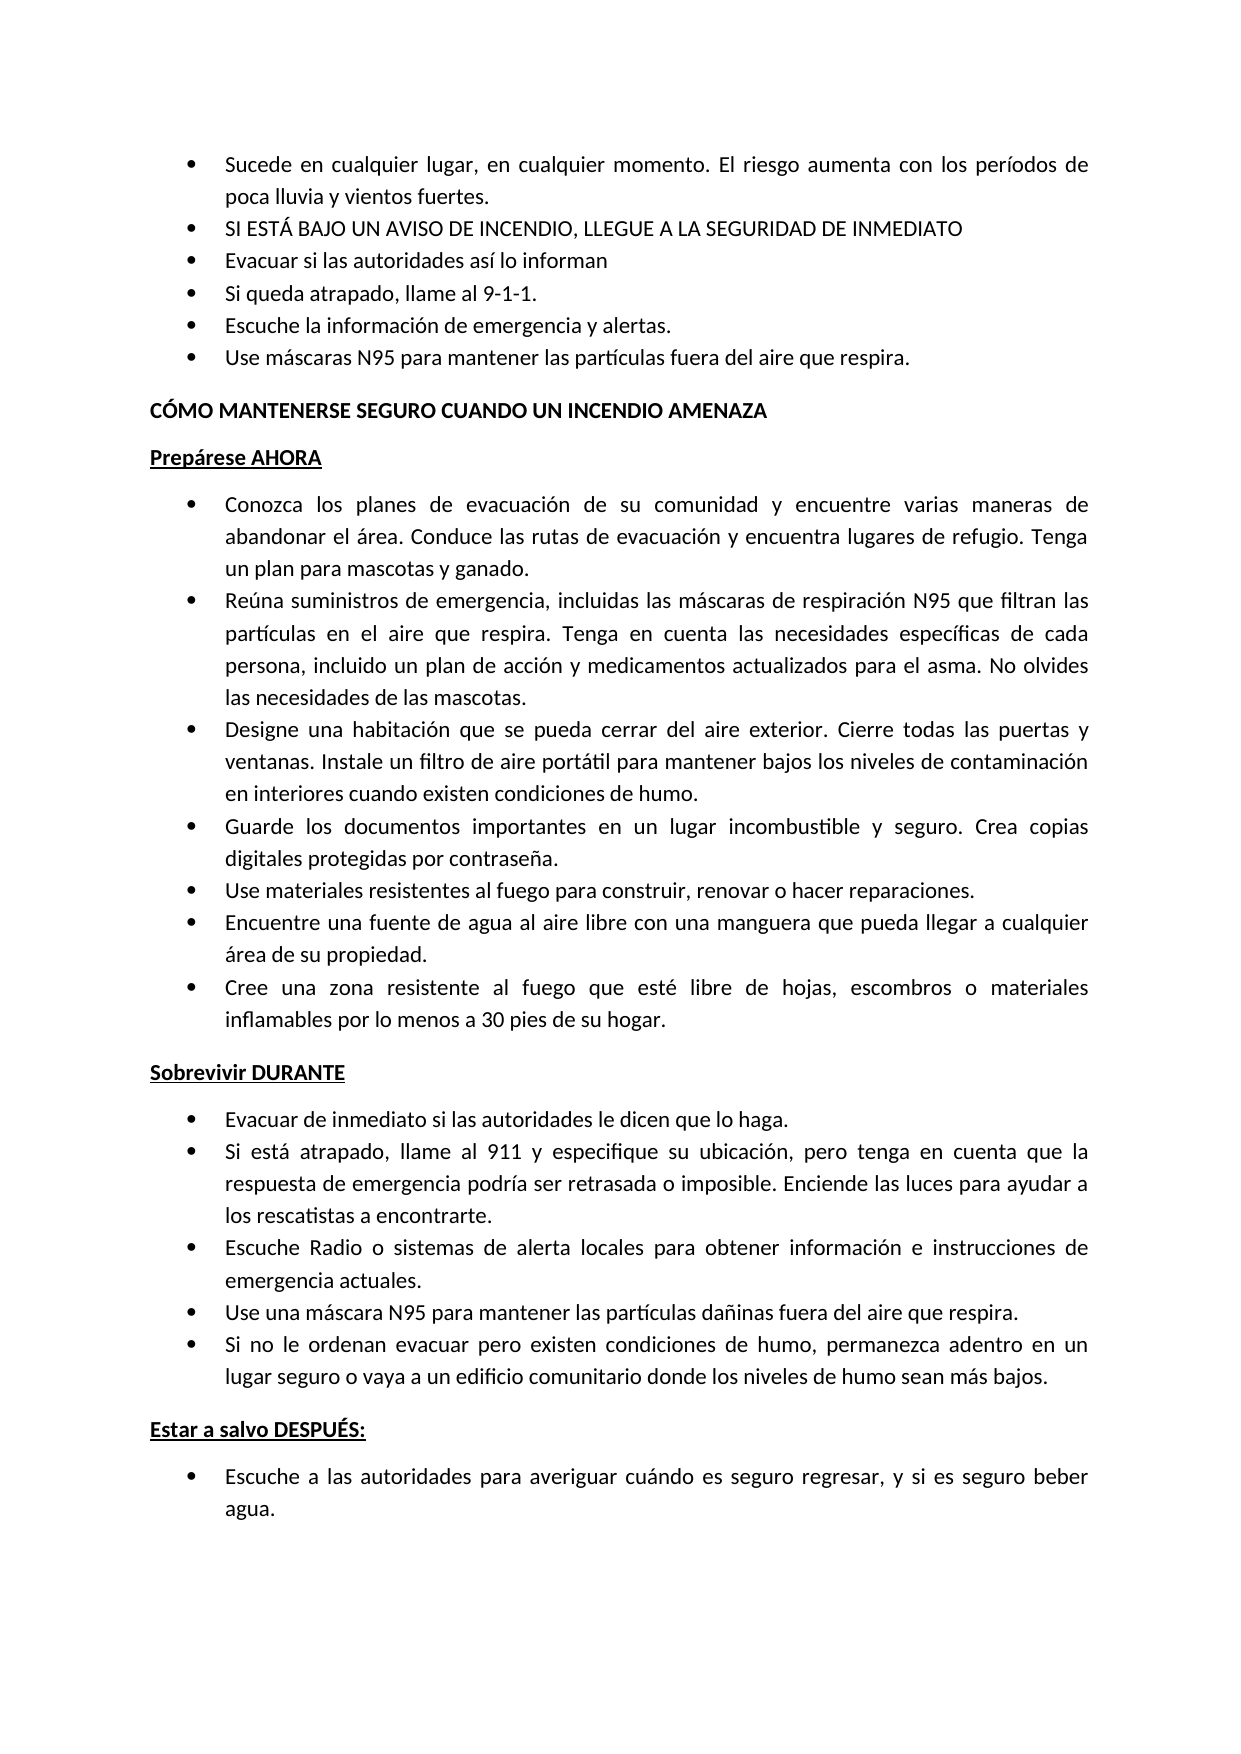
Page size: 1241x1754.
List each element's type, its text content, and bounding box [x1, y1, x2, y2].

list Reúna suministros de emergencia, incluidas las máscaras de respiración N95 que filtran las partículas en el aire que respira. Tenga en cuenta las necesidades específicas de cada persona, incluido un plan de acción y medicamentos actualizados para el asma. No olvides las necesidades de las mascotas. [187, 586, 1090, 711]
list Cree una zona resistente al fuego que esté libre de hojas, escombros o materiales inflamables por lo menos a 30 pies de su hogar. [187, 973, 1090, 1033]
text Estar a salvo DESPUÉS: [150, 1415, 1090, 1443]
list Si no le ordenan evacuar pero existen condiciones de humo, permanezca adentro en un lugar seguro o vaya a un edificio comunitario donde los niveles de humo sean más bajos. [187, 1330, 1090, 1390]
list Si está atrapado, llame al 911 y especifique su ubicación, pero tenga en cuenta que la respuesta de emergencia podría ser retrasada o imposible. Enciende las luces para ayudar a los rescatistas a encontrarte. [187, 1137, 1090, 1229]
text Sobrevivir DURANTE [150, 1058, 1090, 1086]
list Evacuar de inmediato si las autoridades le dicen que lo haga. [187, 1105, 1090, 1133]
text CÓMO MANTENERSE SEGURO CUANDO UN INCENDIO AMENAZA [150, 396, 1090, 424]
list Encuentre una fuente de agua al aire libre con una manguera que pueda llegar a cualquier área de su propiedad. [187, 908, 1090, 968]
list SI ESTÁ BAJO UN AVISO DE INCENDIO, LLEGUE A LA SEGURIDAD DE INMEDIATO [187, 214, 1090, 242]
list Escuche a las autoridades para averiguar cuándo es seguro regresar, y si es seguro beber agua. [187, 1462, 1090, 1522]
list Conozca los planes de evacuación de su comunidad y encuentre varias maneras de abandonar el área. Conduce las rutas de evacuación y encuentra lugares de refugio. Tenga un plan para mascotas y ganado. [187, 490, 1090, 582]
list Sucede en cualquier lugar, en cualquier momento. El riesgo aumenta con los períodos de poca lluvia y vientos fuertes. [187, 150, 1090, 210]
text Prepárese AHORA [150, 443, 1090, 471]
list Use materiales resistentes al fuego para construir, renovar o hacer reparaciones. [187, 876, 1090, 904]
list Designe una habitación que se pueda cerrar del aire exterior. Cierre todas las puertas y ventanas. Instale un filtro de aire portátil para mantener bajos los niveles de contaminación en interiores cuando existen condiciones de humo. [187, 715, 1090, 808]
list Escuche Radio o sistemas de alerta locales para obtener información e instrucciones de emergencia actuales. [187, 1233, 1090, 1294]
list Guarde los documentos importantes en un lugar incombustible y seguro. Crea copias digitales protegidas por contraseña. [187, 812, 1090, 872]
list Escuche la información de emergencia y alertas. [187, 311, 1090, 339]
list Si queda atrapado, llame al 9-1-1. [187, 279, 1090, 307]
list Use máscaras N95 para mantener las partículas fuera del aire que respira. [187, 343, 1090, 371]
list Use una máscara N95 para mantener las partículas dañinas fuera del aire que respira. [187, 1298, 1090, 1326]
list Evacuar si las autoridades así lo informan [187, 247, 1090, 274]
